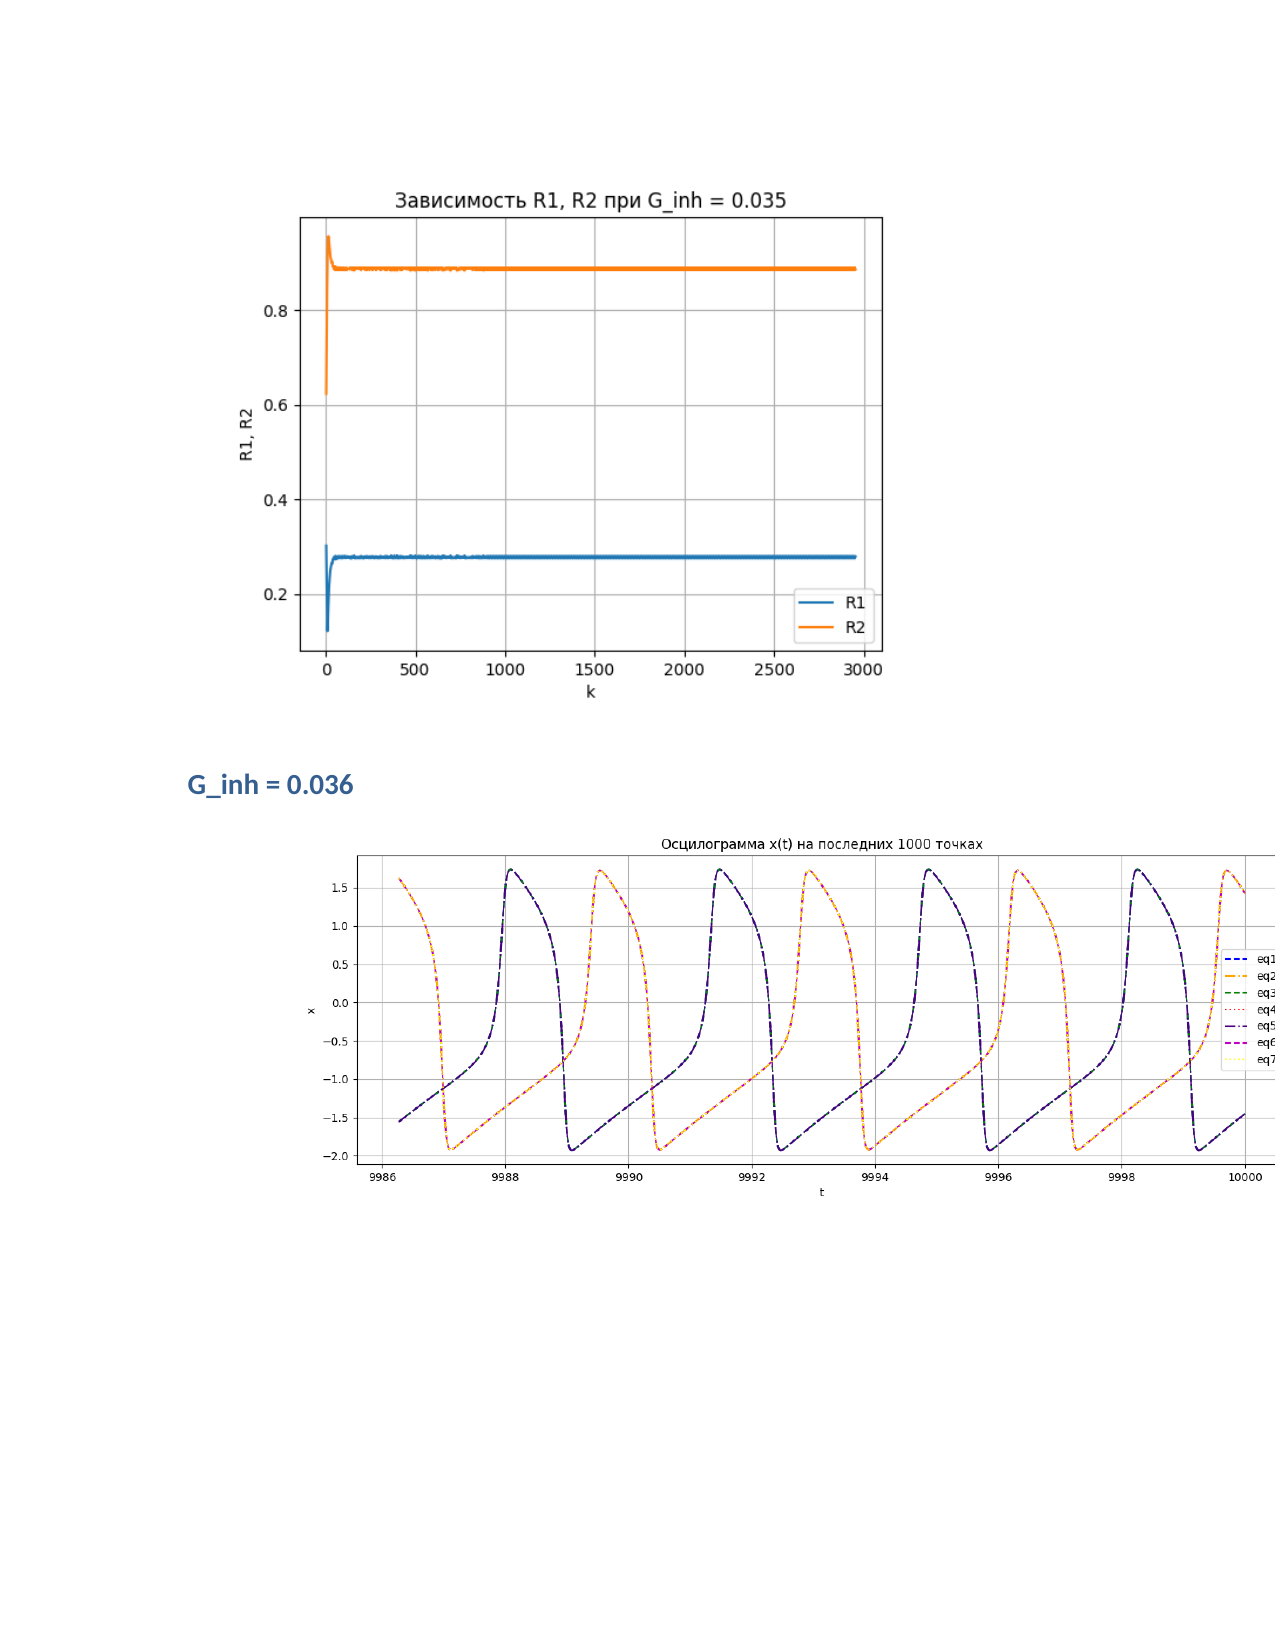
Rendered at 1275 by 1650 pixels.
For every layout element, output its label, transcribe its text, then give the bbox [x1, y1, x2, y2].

picture [206, 807, 1275, 1208]
picture [206, 150, 957, 713]
subtitle G_inh = 0.036 [187, 766, 1087, 802]
